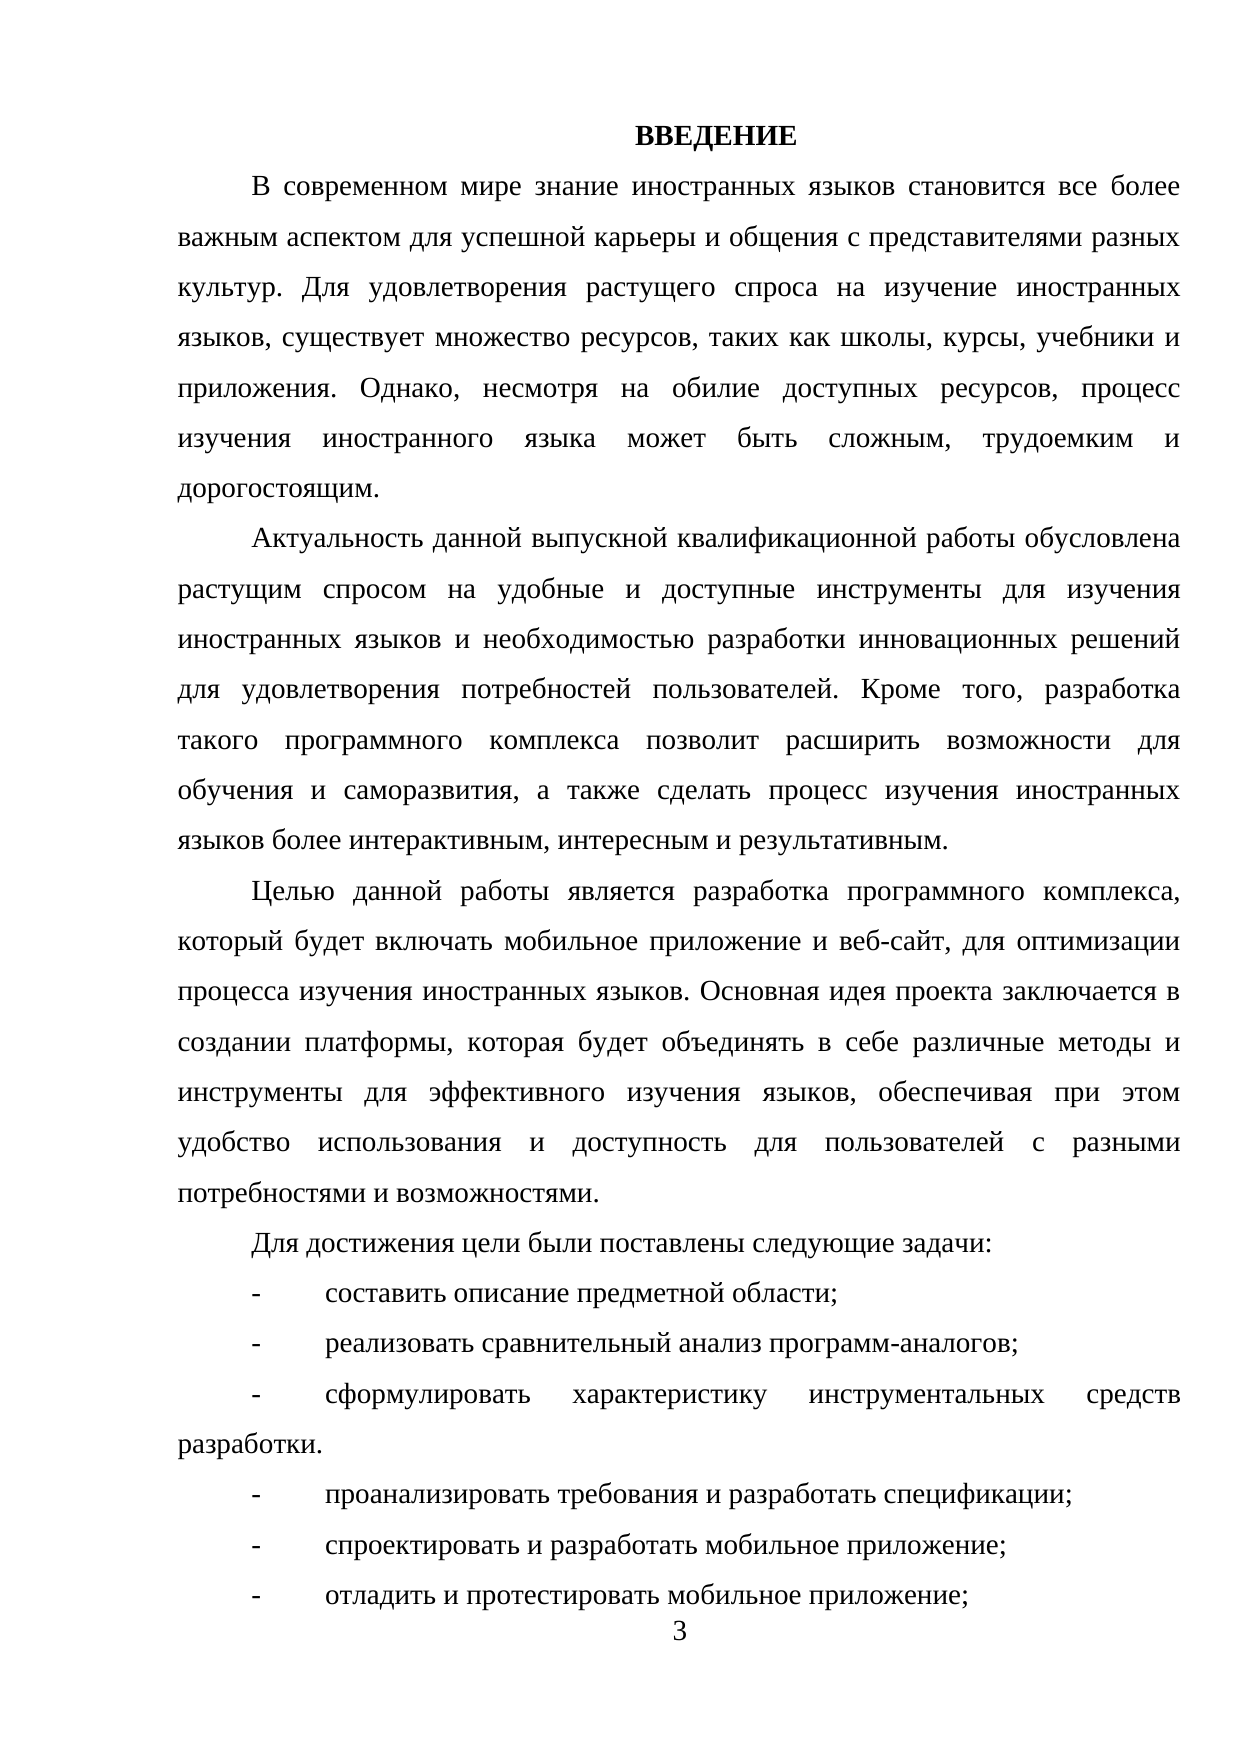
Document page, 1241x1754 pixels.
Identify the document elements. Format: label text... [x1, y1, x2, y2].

text - составить описание предметной области; [177, 1275, 1181, 1309]
text Для достижения цели были поставлены следующие задачи: [177, 1225, 1181, 1258]
text - реализовать сравнительный анализ программ-аналогов; [177, 1326, 1181, 1359]
text - спроектировать и разработать мобильное приложение; [177, 1527, 1181, 1560]
text - проанализировать требования и разработать спецификации; [177, 1477, 1181, 1510]
text Целью данной работы является разработка программного комплекса, который будет включать мобильное приложение и веб-сайт, для оптимизации процесса изучения иностранных языков. Основная идея проекта заключается в создании платформы, которая будет объединять в себе различные методы и инструменты для эффективного изучения языков, обеспечивая при этом удобство использования и доступность для пользователей с разными потребностями и возможностями. [177, 873, 1181, 1208]
text Актуальность данной выпускной квалификационной работы обусловлена растущим спросом на удобные и доступные инструменты для изучения иностранных языков и необходимостью разработки инновационных решений для удовлетворения потребностей пользователей. Кроме того, разработка такого программного комплекса позволит расширить возможности для обучения и саморазвития, а также сделать процесс изучения иностранных языков более интерактивным, интересным и результативным. [177, 521, 1181, 856]
text В современном мире знание иностранных языков становится все более важным аспектом для успешной карьеры и общения с представителями разных культур. Для удовлетворения растущего спроса на изучение иностранных языков, существует множество ресурсов, таких как школы, курсы, учебники и приложения. Однако, несмотря на обилие доступных ресурсов, процесс изучения иностранного языка может быть сложным, трудоемким и дорогостоящим. [177, 168, 1181, 504]
text - отладить и протестировать мобильное приложение; [177, 1577, 1181, 1611]
subtitle ВВЕДЕНИЕ [177, 118, 1181, 152]
text - сформулировать характеристику инструментальных средств разработки. [177, 1376, 1181, 1460]
